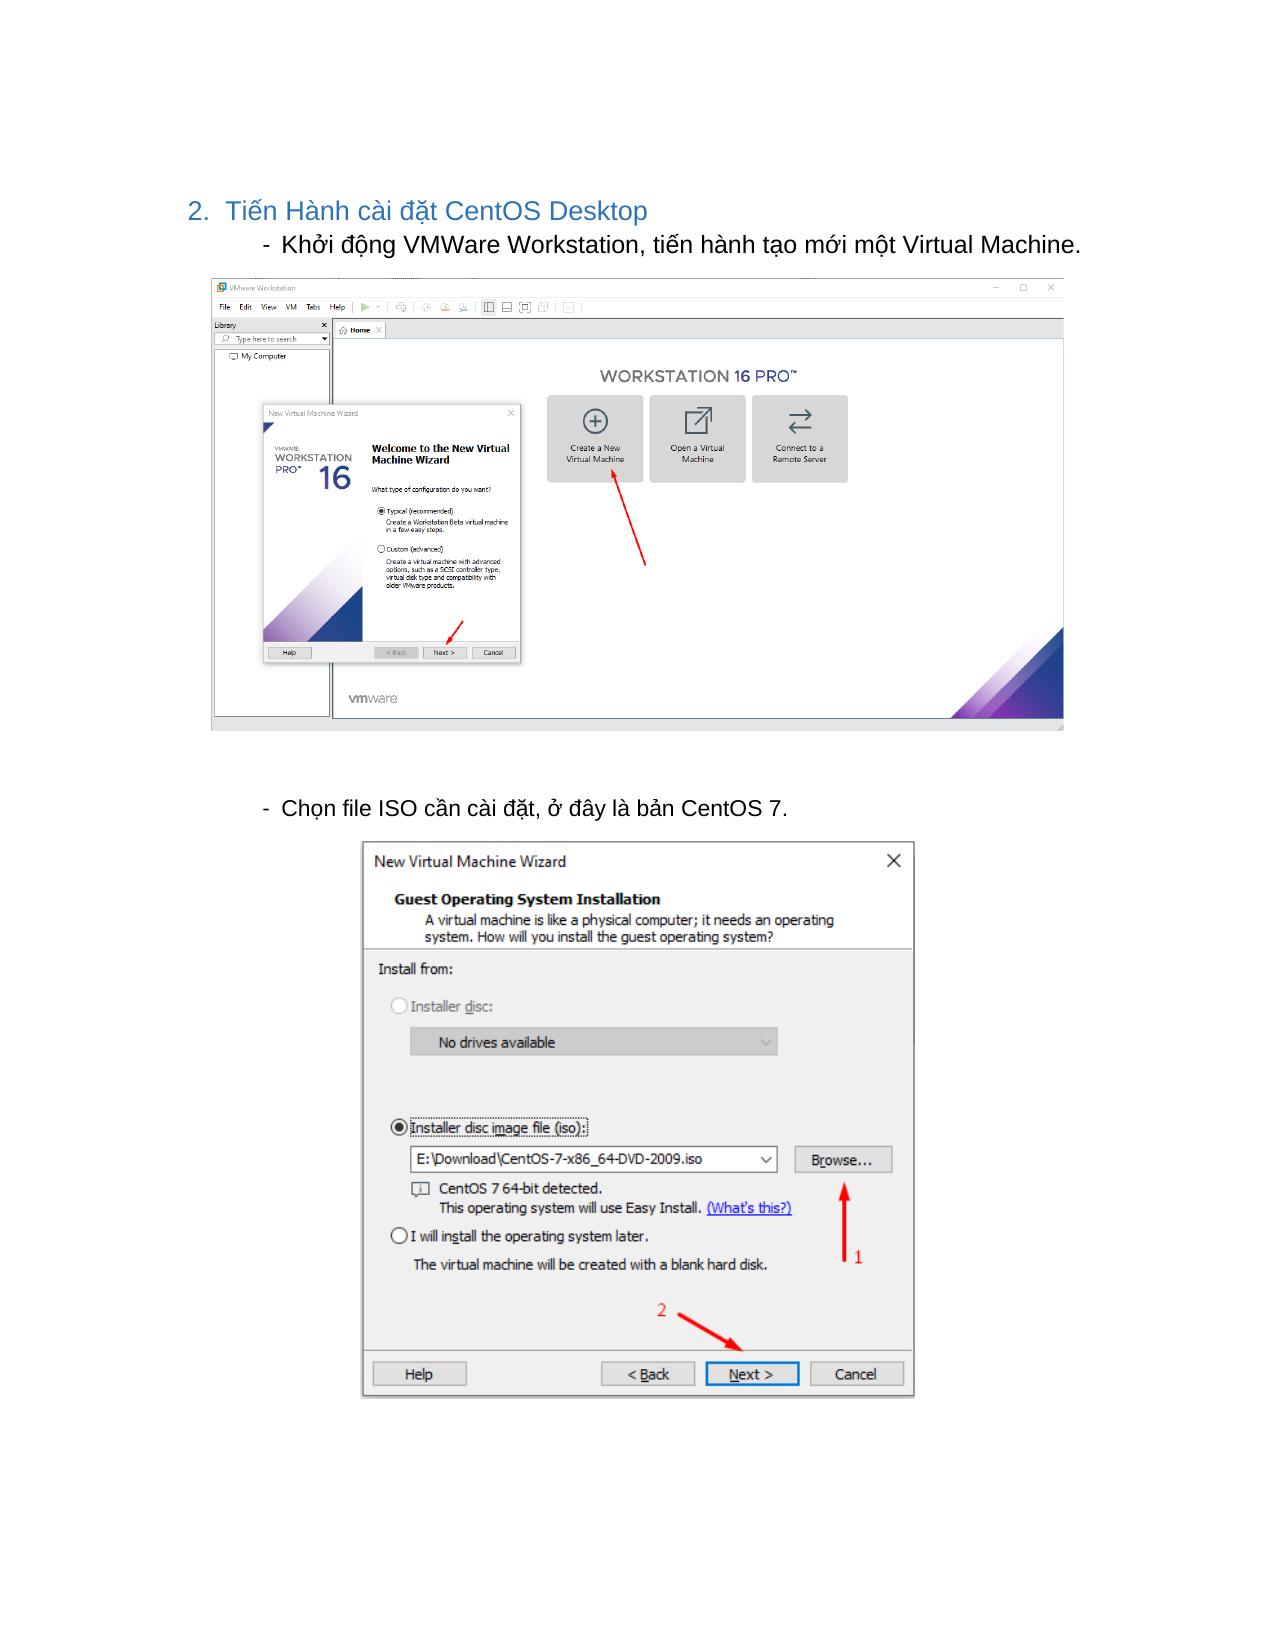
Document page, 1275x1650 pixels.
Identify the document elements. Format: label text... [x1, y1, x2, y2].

picture [211, 278, 1064, 731]
list Chọn file ISO cần cài đặt, ở đây là bản CentOS 7. [262, 794, 1125, 822]
list Khởi động VMWare Workstation, tiến hành tạo mới một Virtual Machine. [262, 229, 1125, 259]
subtitle Tiến Hành cài đặt CentOS Desktop [187, 195, 1125, 226]
picture [360, 841, 915, 1399]
